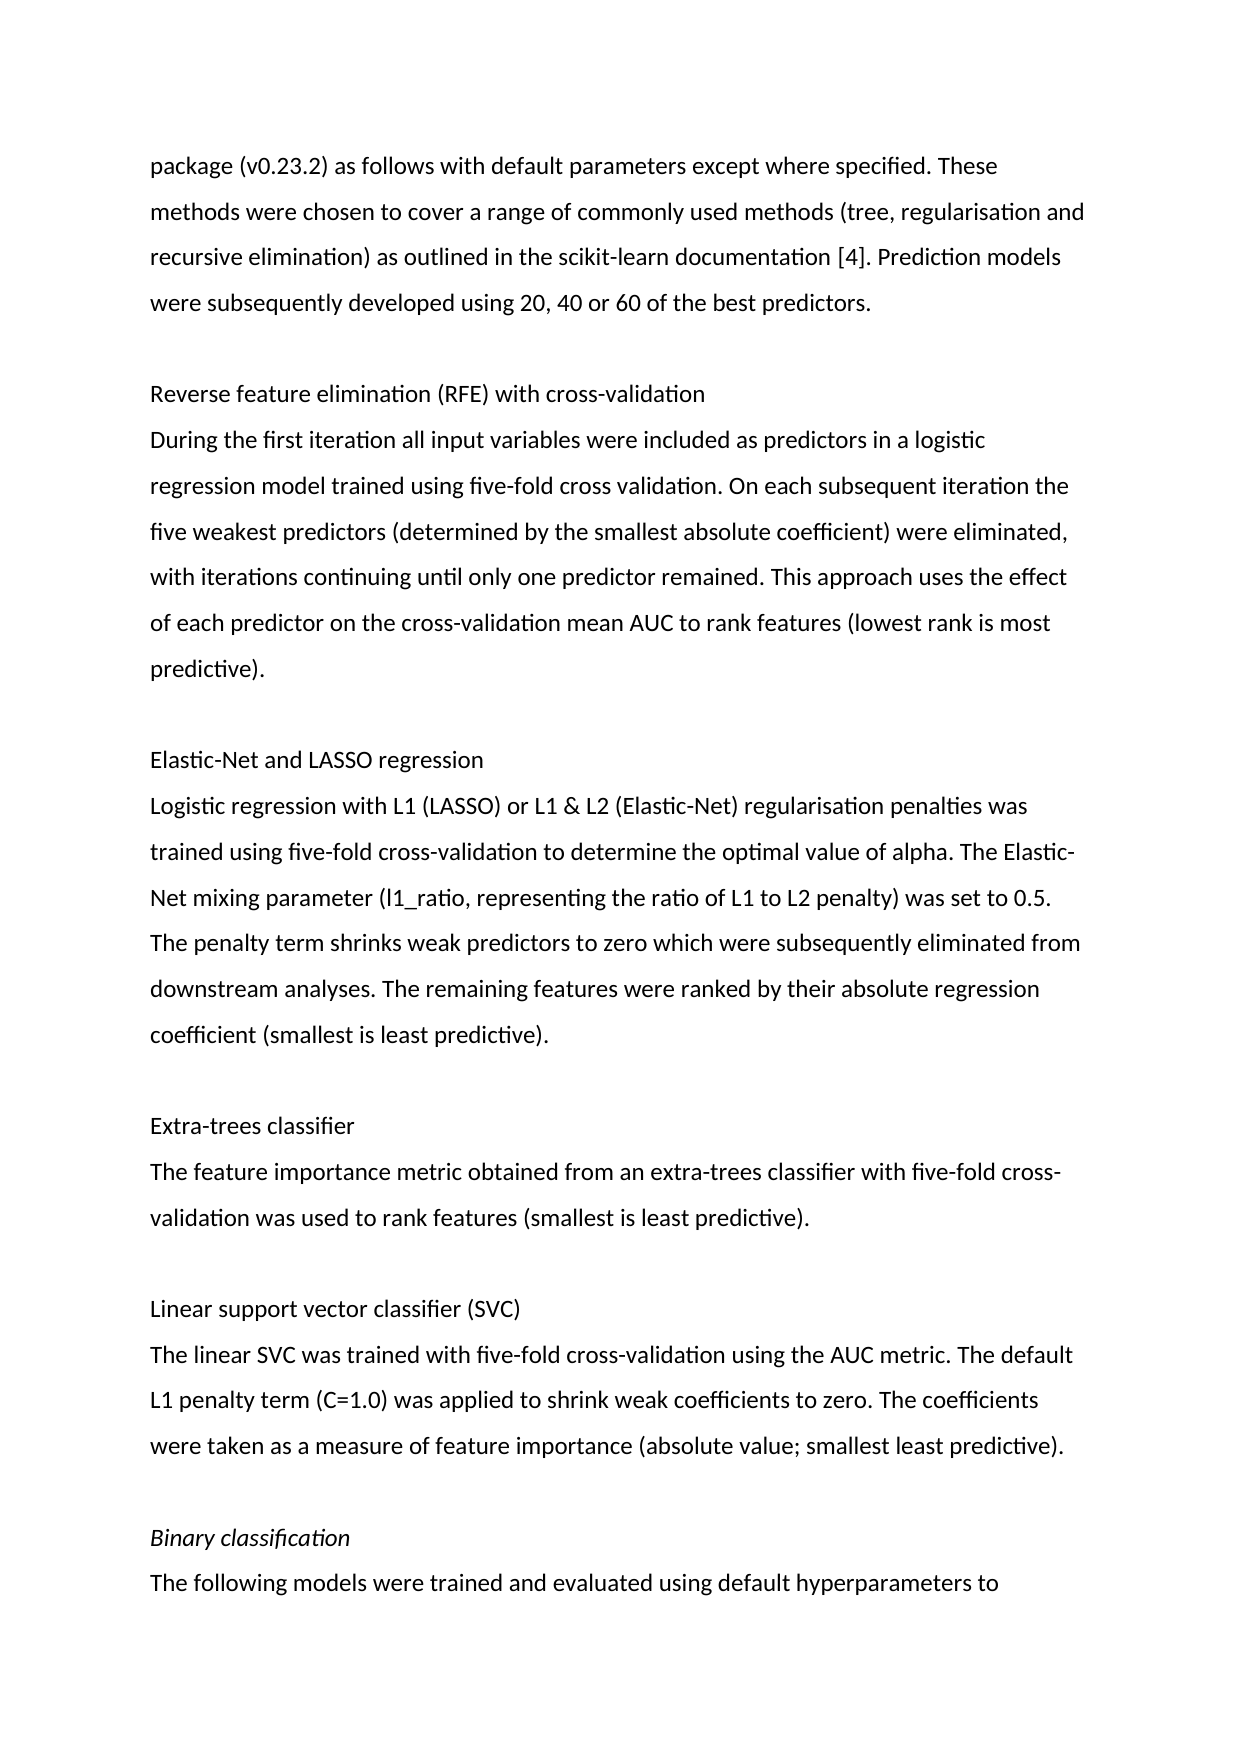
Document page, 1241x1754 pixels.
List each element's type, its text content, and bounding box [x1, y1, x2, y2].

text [150, 1522, 1090, 1598]
text The feature importance metric obtained from an extra-trees classifier with five-fold cross-validation was used to rank features (smallest is least predictive). [150, 1156, 1090, 1232]
text Reverse feature elimination (RFE) with cross-validation [150, 379, 1090, 409]
text Elastic-Net and LASSO regression [150, 744, 1090, 775]
text During the first iteration all input variables were included as predictors in a logistic regression model trained using five-fold cross validation. On each subsequent iteration the five weakest predictors (determined by the smallest absolute coefficient) were eliminated, with iterations continuing until only one predictor remained. This approach uses the effect of each predictor on the cross-validation mean AUC to rank features (lowest rank is most predictive). [150, 424, 1090, 683]
text Linear support vector classifier (SVC) [150, 1293, 1090, 1324]
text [150, 150, 1090, 318]
text Logistic regression with L1 (LASSO) or L1 & L2 (Elastic-Net) regularisation penalties was trained using five-fold cross-validation to determine the optimal value of alpha. The Elastic-Net mixing parameter (l1_ratio, representing the ratio of L1 to L2 penalty) was set to 0.5. The penalty term shrinks weak predictors to zero which were subsequently eliminated from downstream analyses. The remaining features were ranked by their absolute regression coefficient (smallest is least predictive). [150, 790, 1090, 1049]
text Extra-trees classifier [150, 1110, 1090, 1141]
text The linear SVC was trained with five-fold cross-validation using the AUC metric. The default L1 penalty term (C=1.0) was applied to shrink weak coefficients to zero. The coefficients were taken as a measure of feature importance (absolute value; smallest least predictive). [150, 1339, 1090, 1461]
